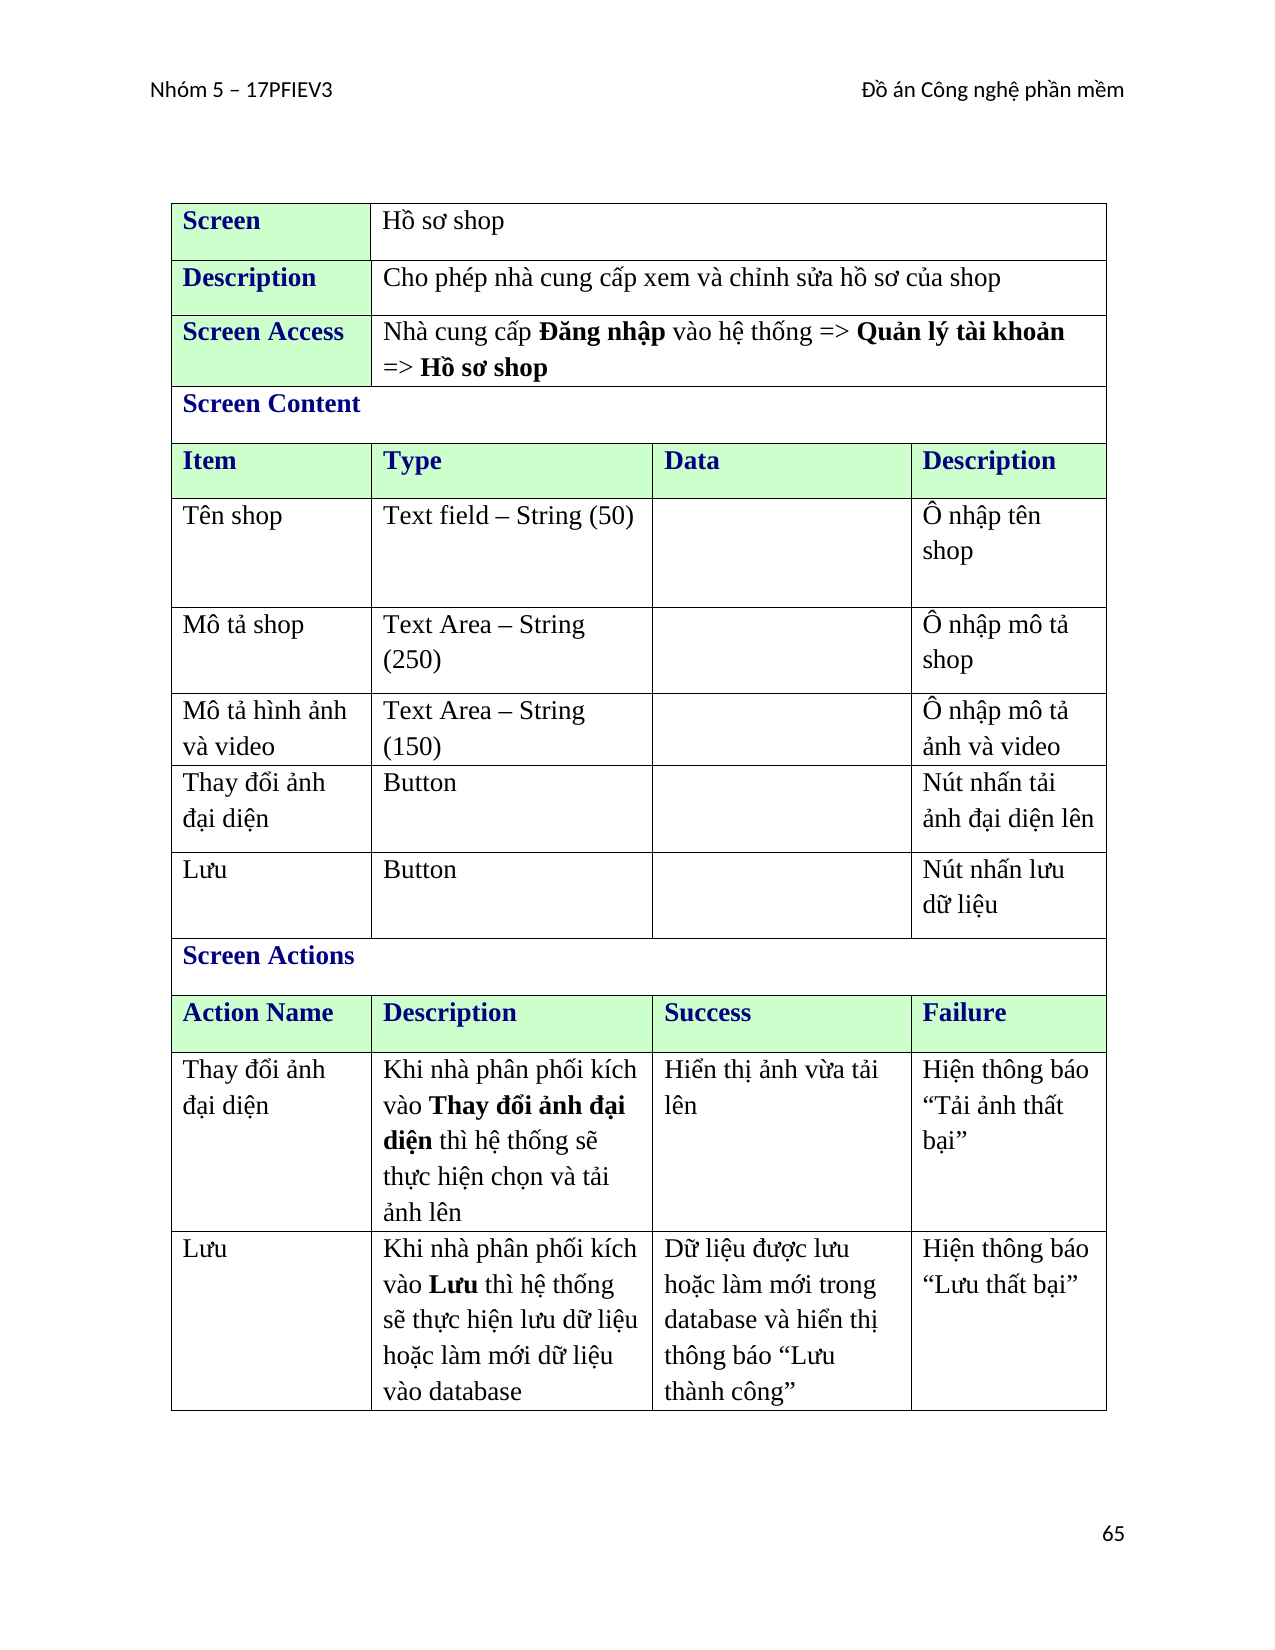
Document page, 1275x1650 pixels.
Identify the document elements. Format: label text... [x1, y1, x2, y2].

table_cell Dữ liệu được lưu hoặc làm mới trong database và hiển thị thông báo “Lưu thành công” [653, 1232, 911, 1410]
table_cell Lưu [172, 1232, 371, 1410]
table_cell Tên shop [172, 499, 371, 607]
table_cell Data [653, 444, 911, 498]
table_cell Ô nhập tên shop [912, 499, 1106, 607]
table_cell [653, 766, 911, 852]
table_cell [653, 853, 911, 938]
table_cell Screen Content [172, 387, 1106, 443]
table_cell Ô nhập mô tả shop [912, 608, 1106, 693]
table_cell Action Name [172, 996, 371, 1052]
table_cell Thay đổi ảnh đại diện [172, 766, 371, 852]
table_cell Nút nhấn tải ảnh đại diện lên [912, 766, 1106, 852]
table_cell Description [172, 261, 371, 314]
table_cell Mô tả shop [172, 608, 371, 693]
table_cell Lưu [172, 853, 371, 938]
table_cell Type [372, 444, 652, 498]
table_cell Hiển thị ảnh vừa tải lên [653, 1053, 911, 1231]
table_cell Ô nhập mô tả ảnh và video [912, 694, 1106, 765]
table_cell Khi nhà phân phối kích vào Lưu thì hệ thống sẽ thực hiện lưu dữ liệu hoặc làm mới dữ liệu vào database [372, 1232, 652, 1410]
table_cell Text Area – String (150) [372, 694, 652, 765]
table_cell Screen Access [172, 316, 371, 386]
table_cell Description [912, 444, 1106, 498]
table_header Hồ sơ shop [371, 204, 1106, 260]
table_cell Mô tả hình ảnh và video [172, 694, 371, 765]
table_cell Cho phép nhà cung cấp xem và chỉnh sửa hồ sơ của shop [372, 261, 1106, 314]
table_cell Hiện thông báo “Tải ảnh thất bại” [912, 1053, 1106, 1231]
table_cell Nhà cung cấp Đăng nhập vào hệ thống => Quản lý tài khoản => Hồ sơ shop [372, 316, 1106, 386]
table_cell Hiện thông báo “Lưu thất bại” [912, 1232, 1106, 1410]
table_header Screen [172, 204, 370, 260]
table_cell Failure [912, 996, 1106, 1052]
table_cell Button [372, 766, 652, 852]
table_cell Button [372, 853, 652, 938]
table_cell Description [372, 996, 652, 1052]
table_cell [653, 694, 911, 765]
table_cell Success [653, 996, 911, 1052]
table_cell Thay đổi ảnh đại diện [172, 1053, 371, 1231]
table_cell Item [172, 444, 371, 498]
table_cell [653, 608, 911, 693]
table_cell Screen Actions [172, 939, 1106, 995]
table_cell Nút nhấn lưu dữ liệu [912, 853, 1106, 938]
table_cell [653, 499, 911, 607]
table_cell Khi nhà phân phối kích vào Thay đổi ảnh đại diện thì hệ thống sẽ thực hiện chọn và tải ảnh lên [372, 1053, 652, 1231]
table_cell Text Area – String (250) [372, 608, 652, 693]
table_cell Text field – String (50) [372, 499, 652, 607]
